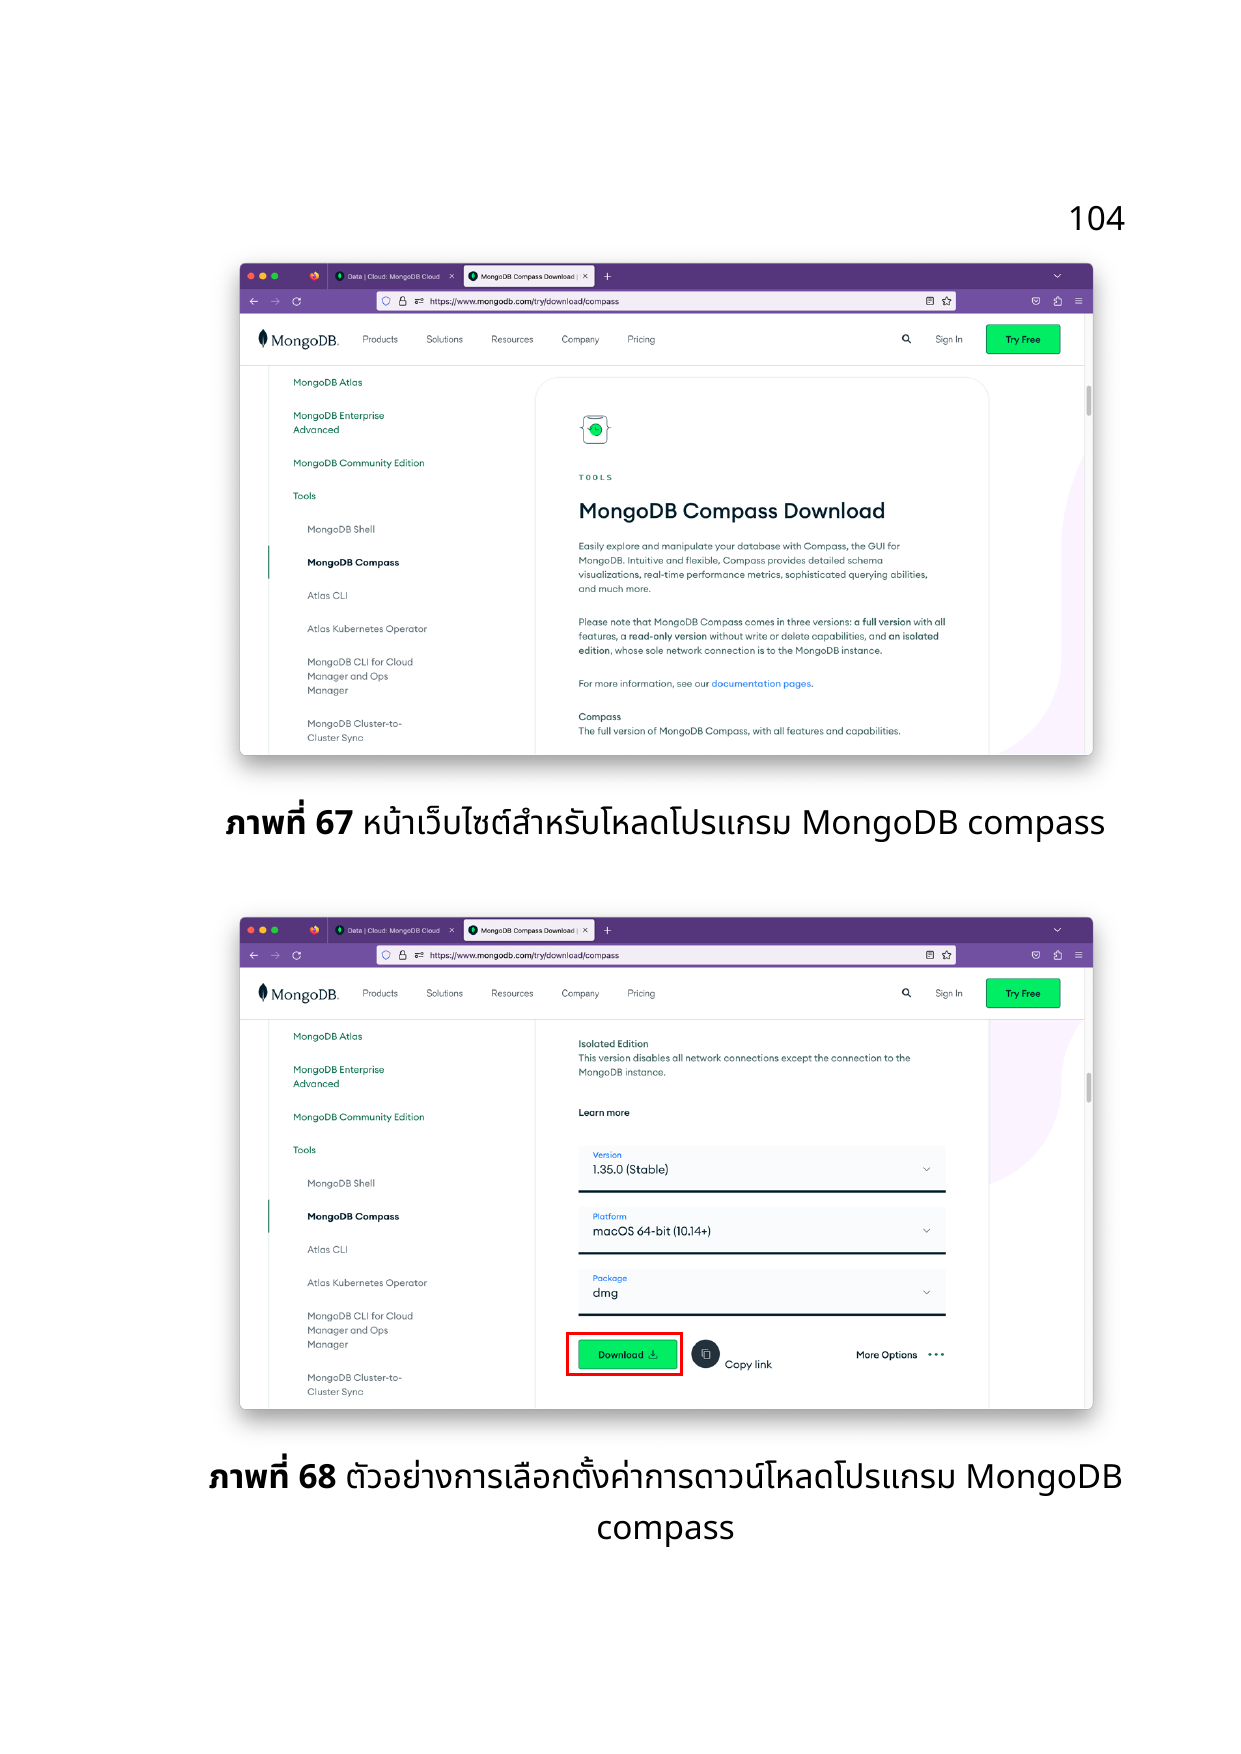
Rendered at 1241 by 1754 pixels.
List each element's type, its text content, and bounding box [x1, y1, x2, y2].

picture [206, 240, 1125, 799]
picture [206, 894, 1125, 1453]
